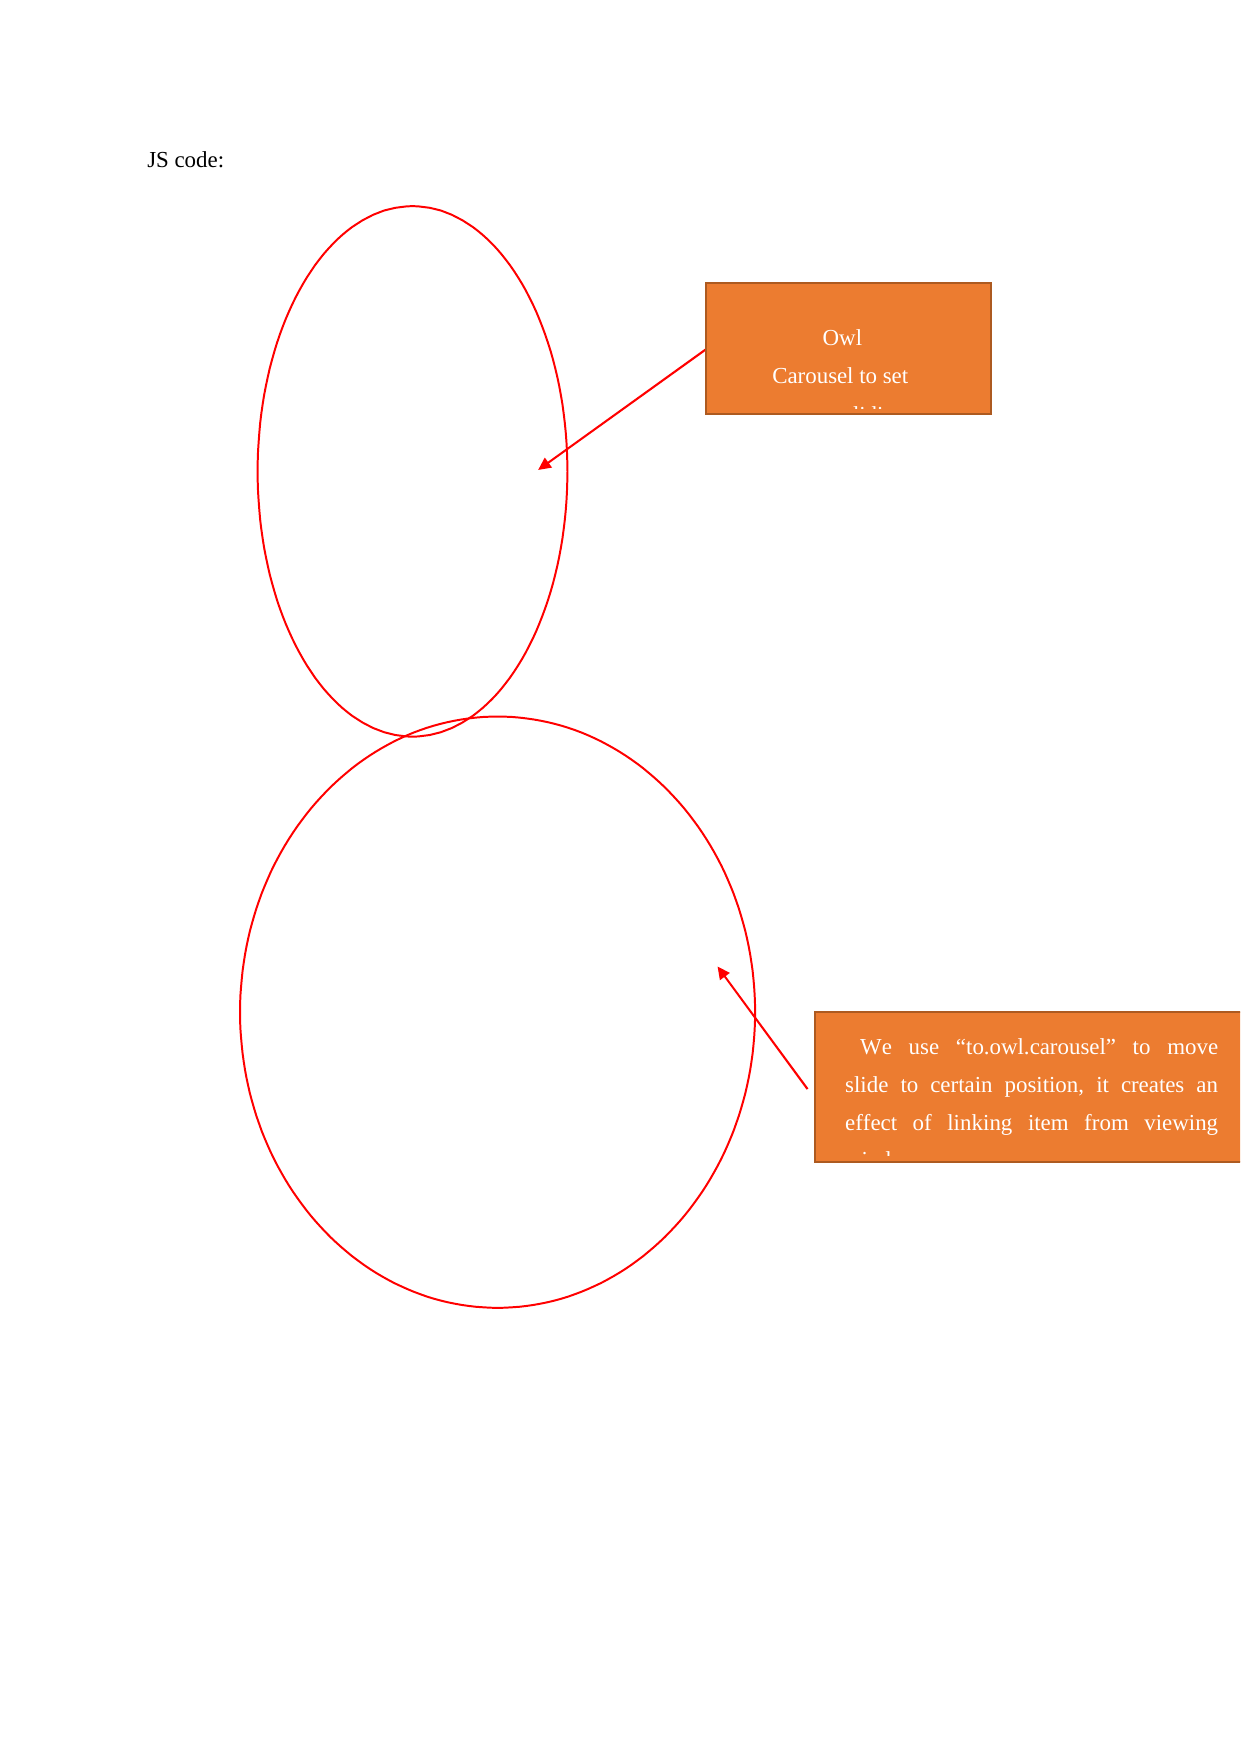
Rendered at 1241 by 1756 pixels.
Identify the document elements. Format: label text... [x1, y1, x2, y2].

text JS code: [147, 146, 1240, 173]
